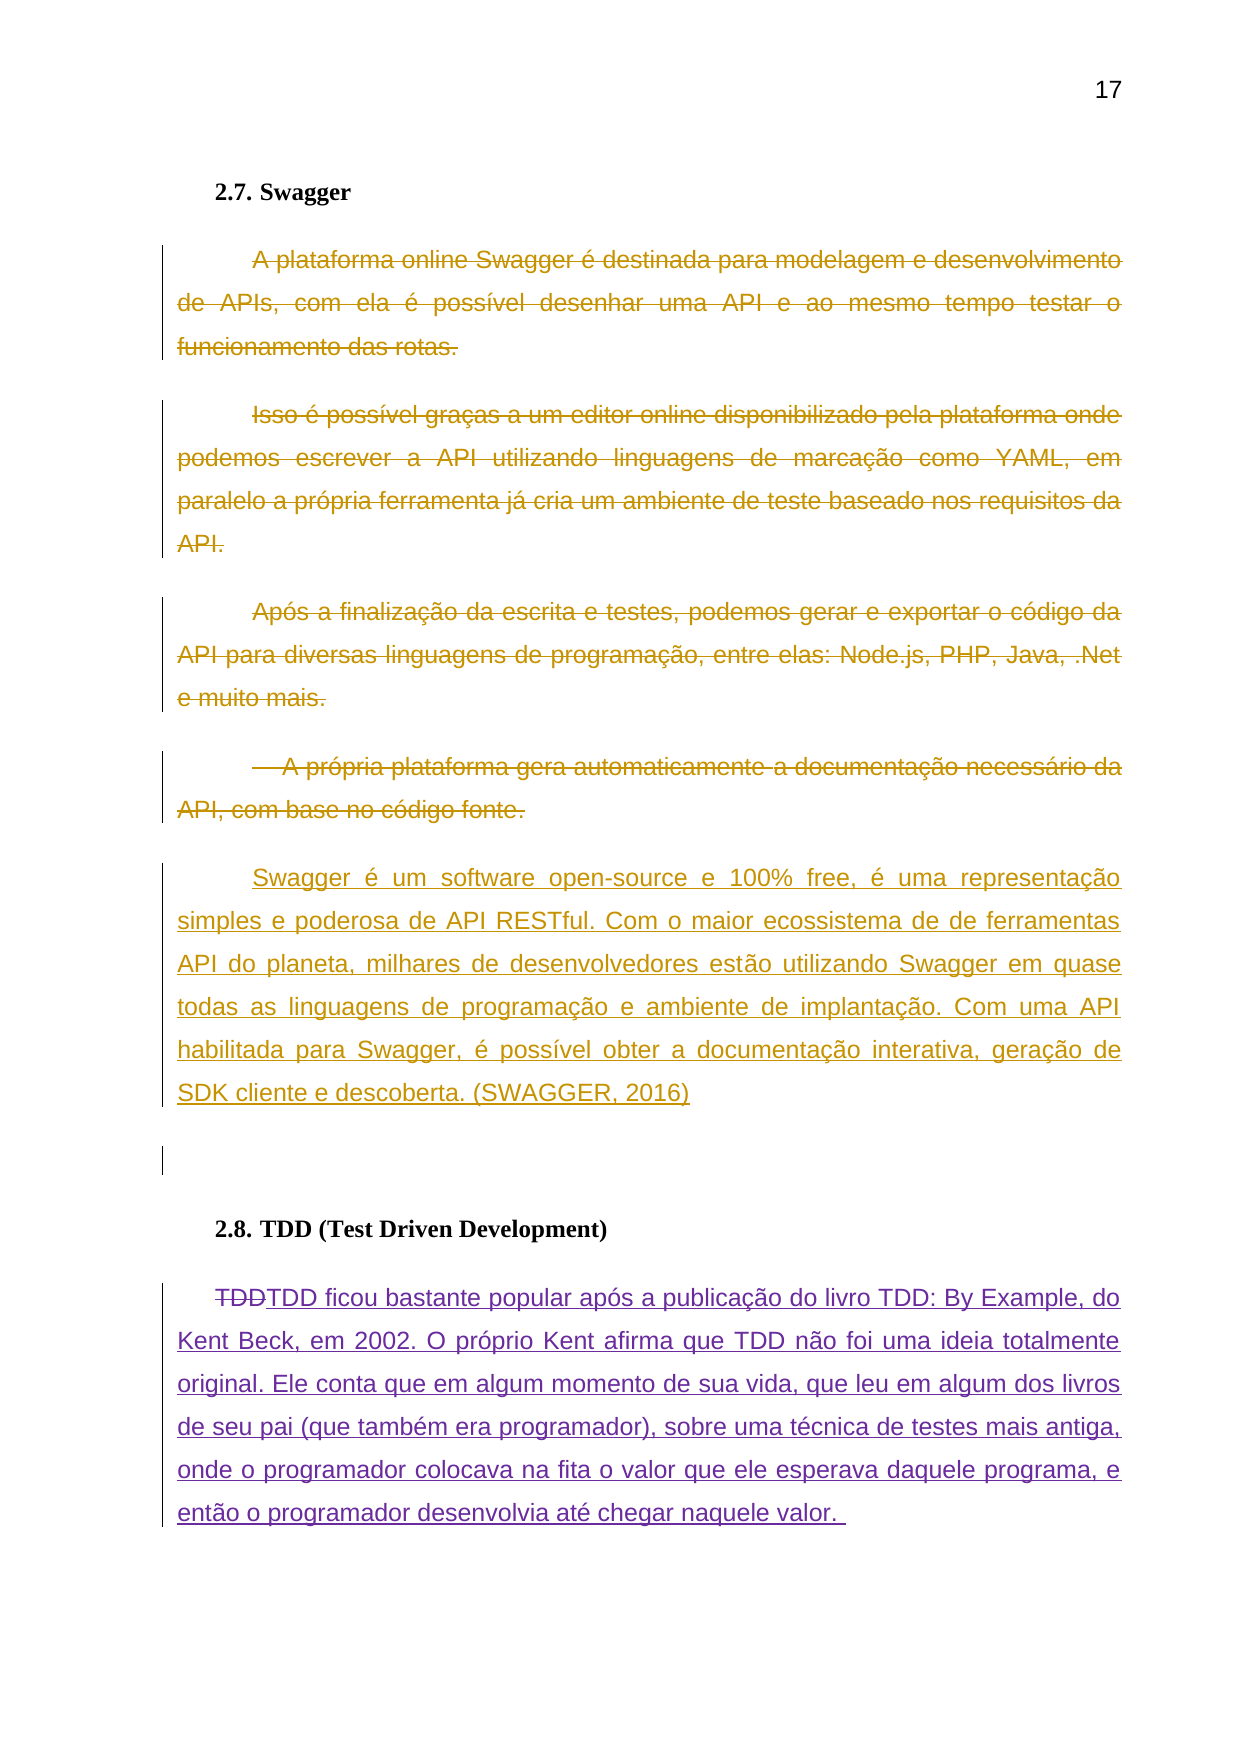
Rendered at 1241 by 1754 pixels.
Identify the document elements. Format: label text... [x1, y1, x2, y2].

text TDD (Test Driven Development) [214, 1214, 1122, 1243]
text Swagger [214, 177, 1122, 206]
